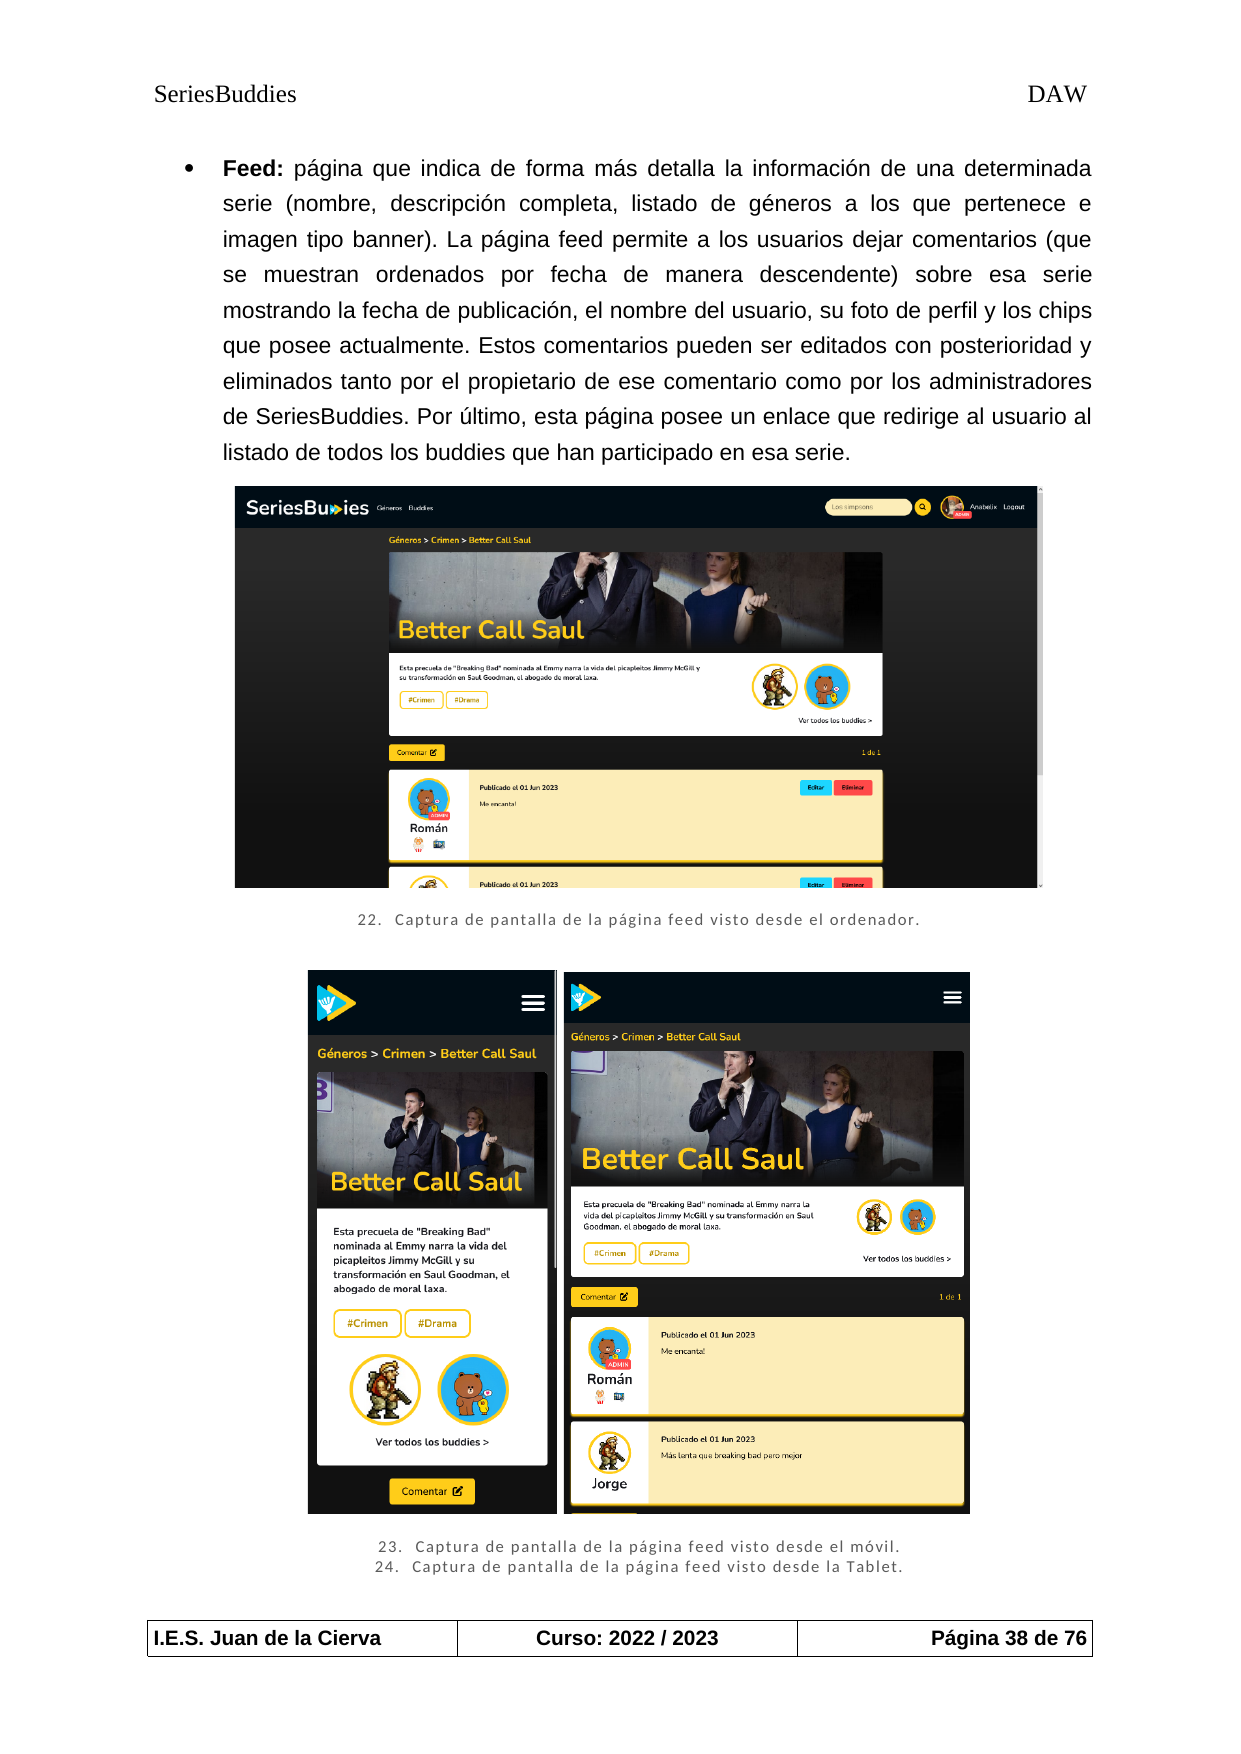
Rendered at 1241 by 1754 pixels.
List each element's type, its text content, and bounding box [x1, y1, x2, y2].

picture [307, 970, 557, 1514]
subtitle Captura de pantalla de la página feed visto desde la Tablet. [185, 1557, 1093, 1577]
picture [563, 972, 970, 1514]
subtitle Captura de pantalla de la página feed visto desde el ordenador. [185, 910, 1093, 930]
subtitle Captura de pantalla de la página feed visto desde el móvil. [185, 1536, 1093, 1557]
list Feed: página que indica de forma más detalla la información de una determinada serie (nombre, descripción completa, listado de géneros a los que pertenece e imagen tipo banner). La página feed permite a los usuarios dejar comentarios (que se muestran ordenados por fecha de manera descendente) sobre esa serie mostrando la fecha de publicación, el nombre del usuario, su foto de perfil y los chips que posee actualmente. Estos comentarios pueden ser editados con posterioridad y eliminados tanto por el propietario de ese comentario como por los administradores de SeriesBuddies. Por último, esta página posee un enlace que redirige al usuario al listado de todos los buddies que han participado en esa serie. [185, 154, 1093, 465]
picture [234, 486, 1043, 888]
